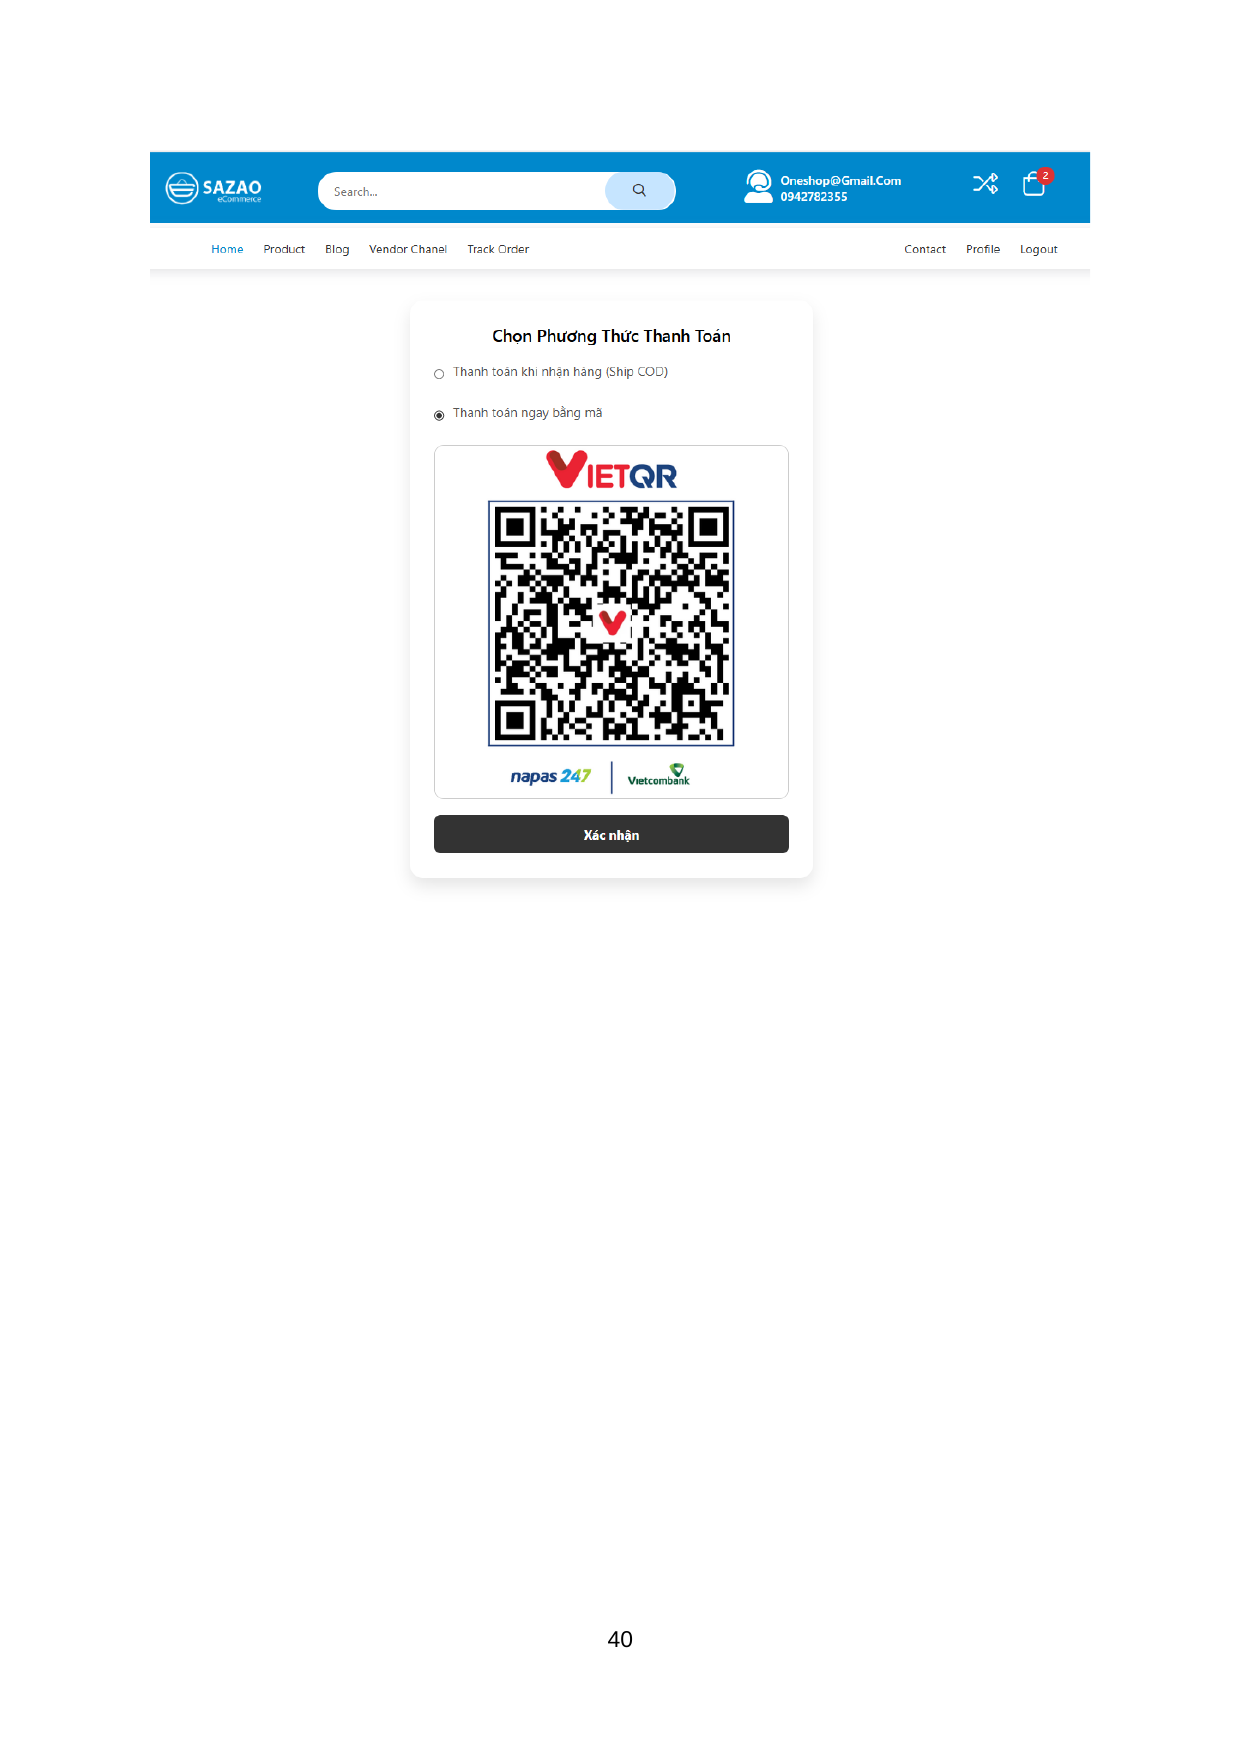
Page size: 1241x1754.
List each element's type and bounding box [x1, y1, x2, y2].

picture [1024, 168, 1054, 192]
picture [745, 170, 772, 202]
picture [812, 193, 819, 200]
picture [238, 198, 254, 202]
picture [226, 181, 234, 189]
picture [226, 181, 247, 193]
picture [858, 180, 868, 184]
picture [214, 181, 222, 193]
picture [319, 173, 675, 209]
picture [249, 181, 260, 191]
picture [166, 182, 193, 197]
picture [821, 180, 829, 186]
picture [150, 224, 1091, 907]
picture [205, 181, 211, 193]
